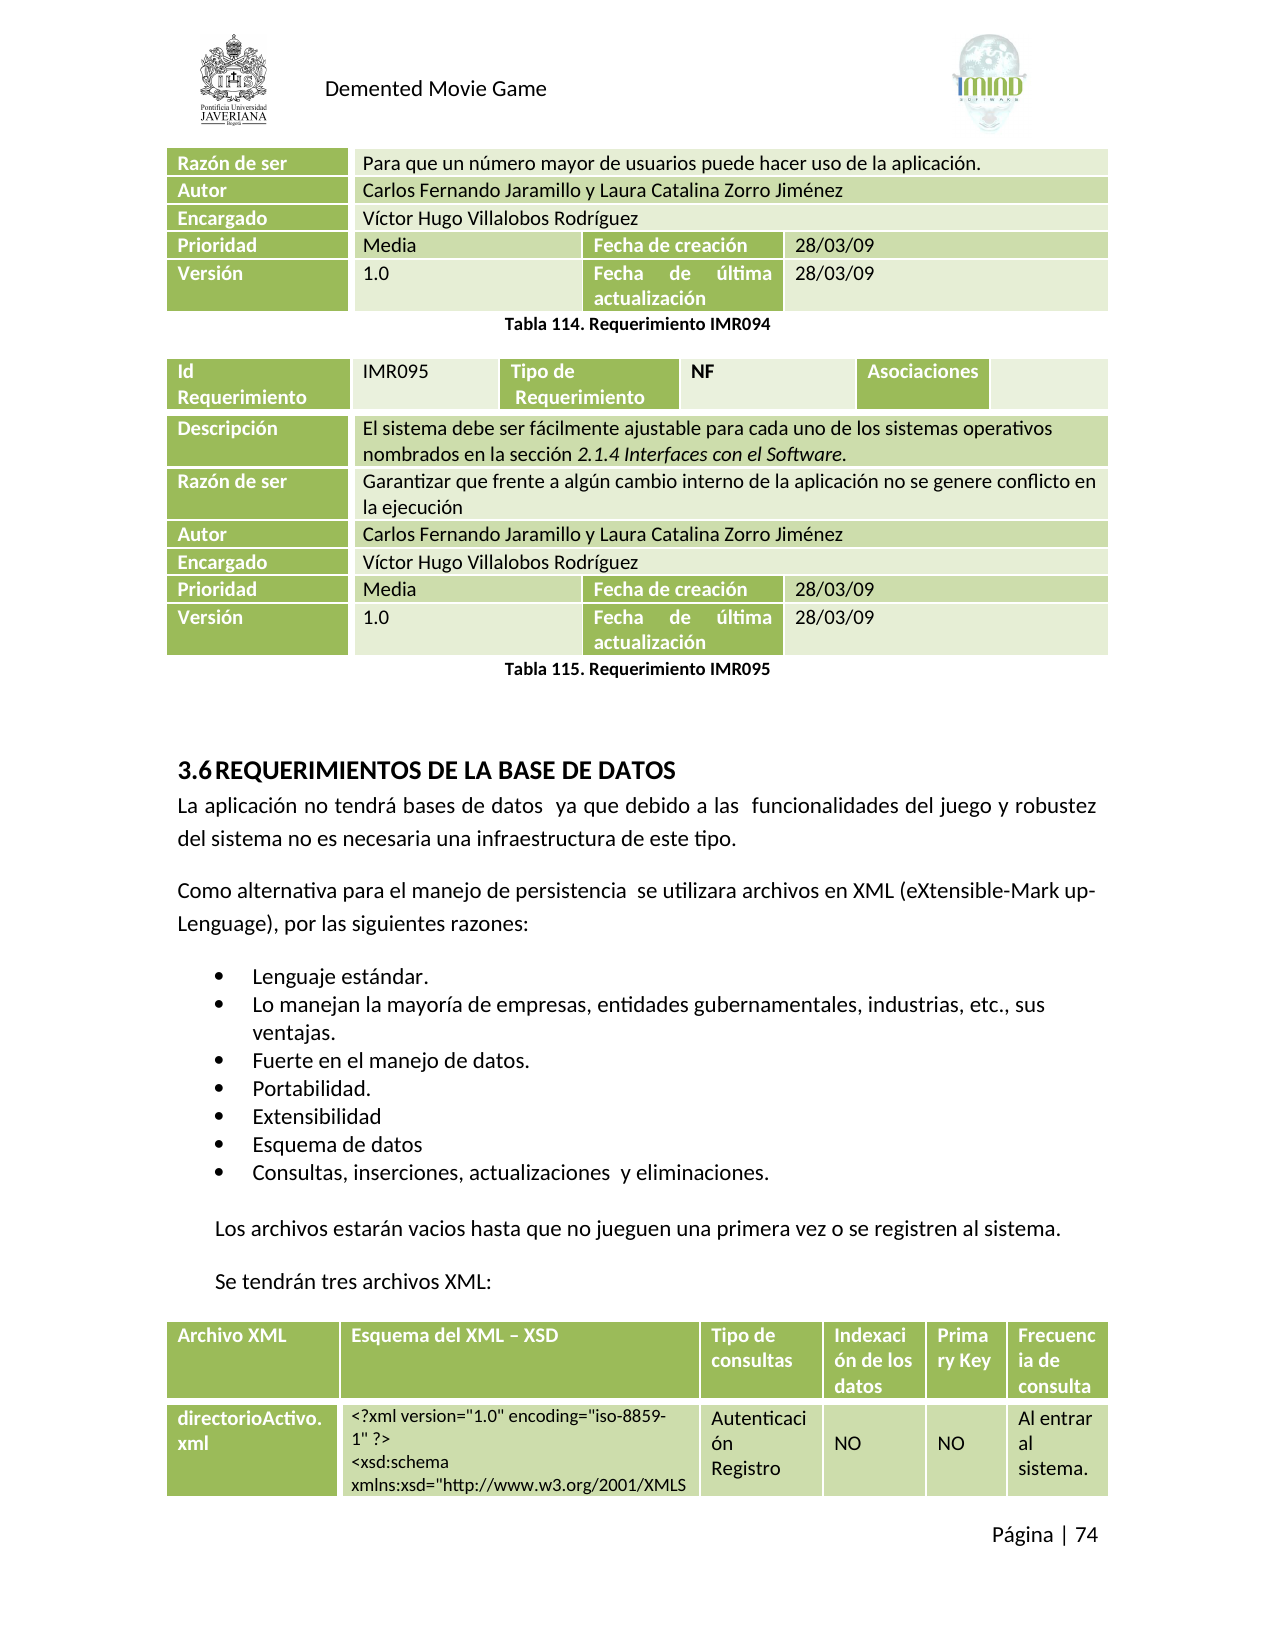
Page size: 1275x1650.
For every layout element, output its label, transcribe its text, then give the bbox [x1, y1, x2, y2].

text La aplicación no tendrá bases de datos ya que debido a las funcionalidades del juego y robustez del sistema no es necesaria una infraestructura de este tipo. [177, 791, 1098, 852]
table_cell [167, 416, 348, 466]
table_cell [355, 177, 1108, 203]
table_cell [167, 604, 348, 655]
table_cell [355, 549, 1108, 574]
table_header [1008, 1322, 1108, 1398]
list Extensibilidad [215, 1102, 1098, 1130]
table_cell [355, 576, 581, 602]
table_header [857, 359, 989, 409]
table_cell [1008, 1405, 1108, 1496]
list Lo manejan la mayoría de empresas, entidades gubernamentales, industrias, etc., sus ventajas. [215, 990, 1098, 1046]
text Tabla 115. Requerimiento IMR095 [177, 657, 1098, 680]
subtitle REQUERIMIENTOS DE LA BASE DE DATOS [177, 753, 1098, 787]
list Consultas, inserciones, actualizaciones y eliminaciones. [215, 1158, 1098, 1186]
text Los archivos estarán vacios hasta que no jueguen una primera vez o se registren al sistema. [215, 1214, 1098, 1242]
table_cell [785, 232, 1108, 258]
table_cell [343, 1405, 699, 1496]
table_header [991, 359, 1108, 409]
picture [200, 34, 267, 126]
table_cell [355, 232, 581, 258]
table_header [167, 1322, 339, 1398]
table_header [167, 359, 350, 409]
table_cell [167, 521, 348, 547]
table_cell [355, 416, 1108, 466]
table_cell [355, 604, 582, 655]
text Tabla 114. Requerimiento IMR094 [177, 313, 1098, 336]
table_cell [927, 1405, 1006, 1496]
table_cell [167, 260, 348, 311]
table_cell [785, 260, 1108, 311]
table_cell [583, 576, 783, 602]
text Se tendrán tres archivos XML: [215, 1267, 1098, 1295]
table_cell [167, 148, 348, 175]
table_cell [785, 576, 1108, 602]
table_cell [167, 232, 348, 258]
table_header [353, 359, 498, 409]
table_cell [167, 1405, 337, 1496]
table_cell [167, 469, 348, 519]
list Fuerte en el manejo de datos. [215, 1046, 1098, 1074]
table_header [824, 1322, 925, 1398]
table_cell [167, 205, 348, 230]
text Como alternativa para el manejo de persistencia se utilizara archivos en XML (eXtensible-Mark up-Lenguage), por las siguientes razones: [177, 877, 1098, 937]
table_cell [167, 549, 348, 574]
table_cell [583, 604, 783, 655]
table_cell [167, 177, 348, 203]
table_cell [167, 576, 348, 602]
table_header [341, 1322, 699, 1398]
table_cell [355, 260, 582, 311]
list Portabilidad. [215, 1074, 1098, 1102]
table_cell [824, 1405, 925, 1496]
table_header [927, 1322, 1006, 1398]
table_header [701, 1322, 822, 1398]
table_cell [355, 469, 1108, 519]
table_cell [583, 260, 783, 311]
picture [951, 34, 1033, 138]
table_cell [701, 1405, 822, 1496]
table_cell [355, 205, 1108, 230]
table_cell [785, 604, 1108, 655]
list Lenguaje estándar. [215, 962, 1098, 990]
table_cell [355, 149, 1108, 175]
list Esquema de datos [215, 1130, 1098, 1158]
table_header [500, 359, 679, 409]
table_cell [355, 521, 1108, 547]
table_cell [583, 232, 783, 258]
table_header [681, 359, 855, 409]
